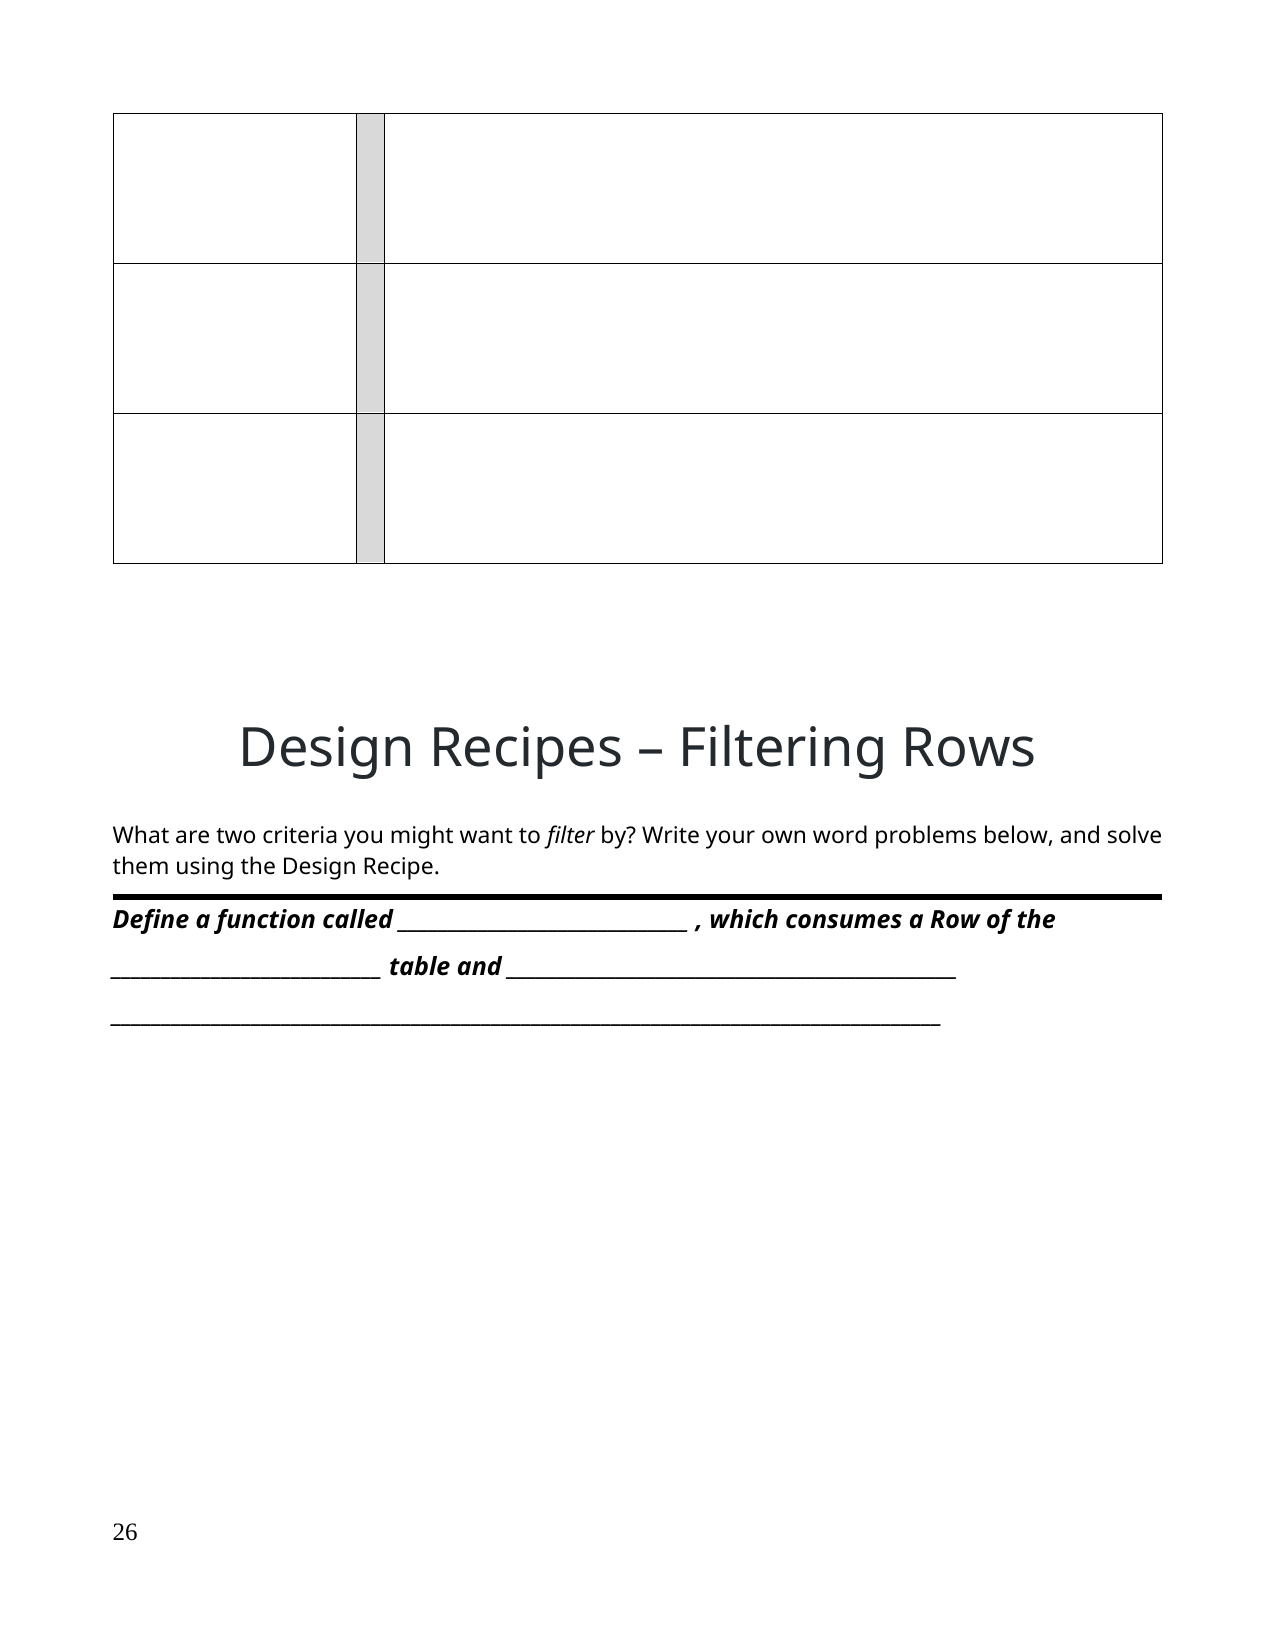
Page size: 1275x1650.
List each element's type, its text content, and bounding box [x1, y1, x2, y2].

text ___________________________________________________________________________________ [112, 987, 1162, 1029]
subtitle Design Recipes – Filtering Rows [112, 708, 1162, 782]
text Define a function called _____________________________ , which consumes a Row of the [112, 895, 1162, 936]
table_cell [114, 114, 356, 262]
text What are two criteria you might want to filter by? Write your own word problems below, and solve them using the Design Recipe. [112, 819, 1162, 881]
table_cell [385, 264, 1162, 412]
table_cell [357, 114, 384, 262]
table_cell [385, 414, 1162, 562]
text ___________________________ table and _____________________________________________ [112, 940, 1162, 983]
table_cell [114, 264, 356, 412]
table_cell [357, 414, 384, 562]
table_cell [114, 414, 356, 562]
table_cell [385, 114, 1162, 262]
table_cell [357, 264, 384, 412]
